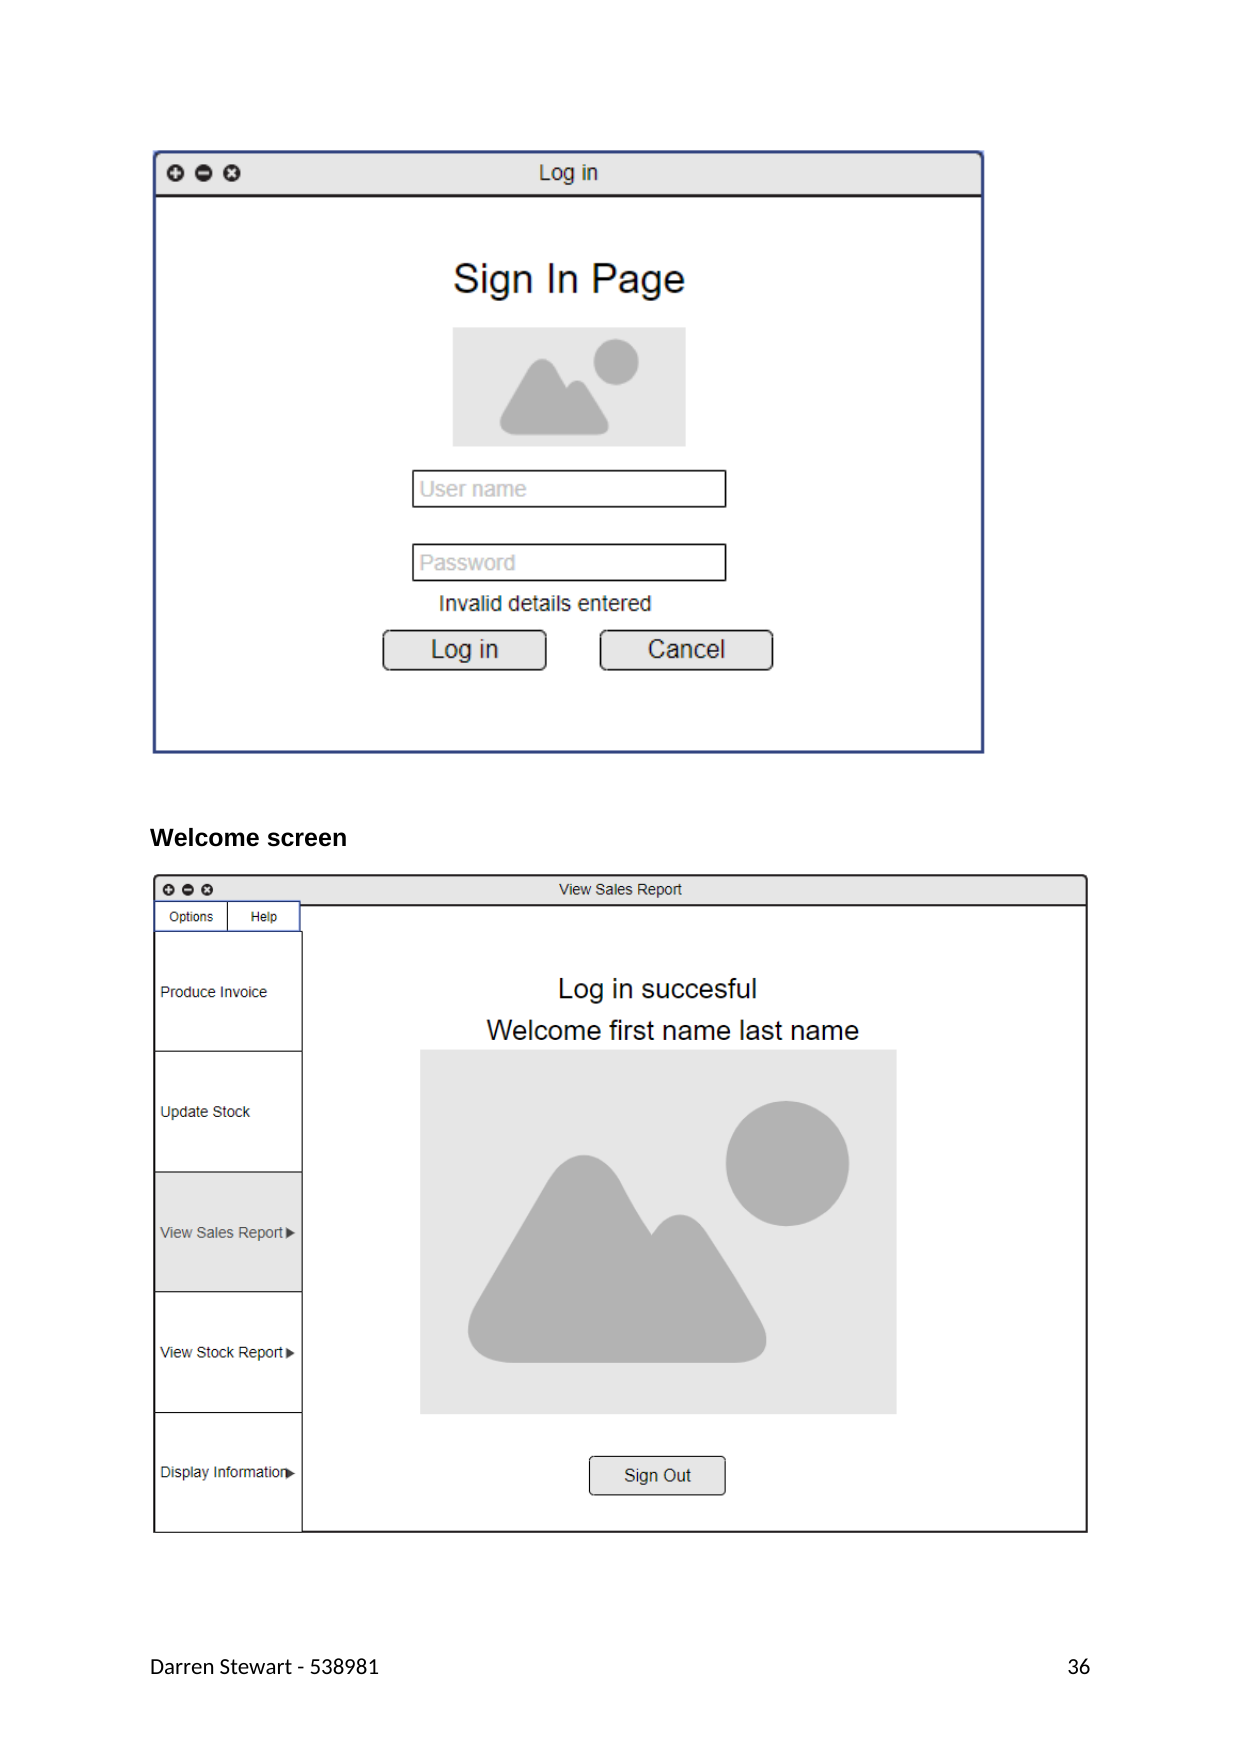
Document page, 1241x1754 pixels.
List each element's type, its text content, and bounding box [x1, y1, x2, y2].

picture [150, 870, 1091, 1535]
text Welcome screen [150, 823, 1090, 852]
picture [150, 150, 986, 757]
